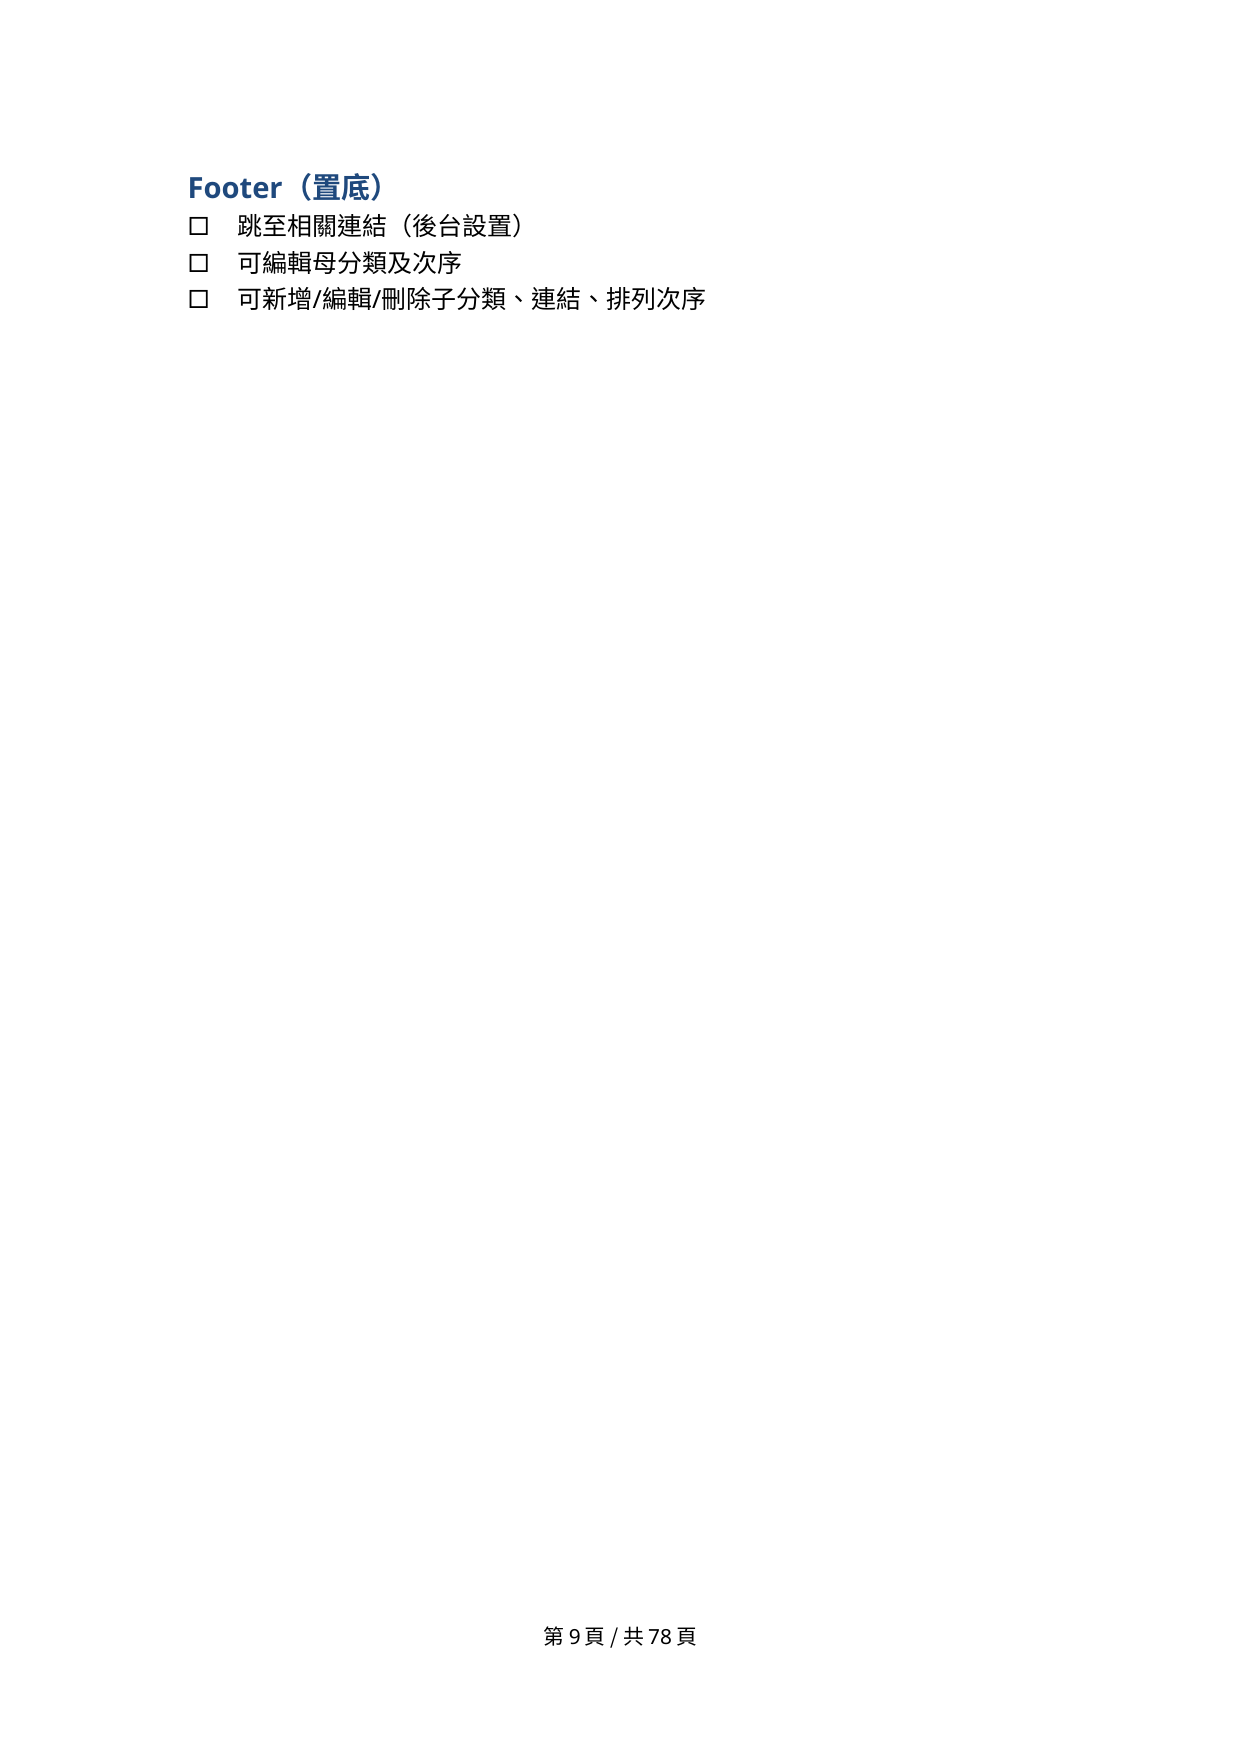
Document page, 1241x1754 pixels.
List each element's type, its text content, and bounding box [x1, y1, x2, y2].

list 跳至相關連結（後台設置） [187, 207, 1053, 243]
subtitle Footer（置底） [187, 164, 1053, 207]
list 可新增/編輯/刪除子分類、連結、排列次序 [187, 279, 1053, 316]
list 可編輯母分類及次序 [187, 243, 1053, 279]
